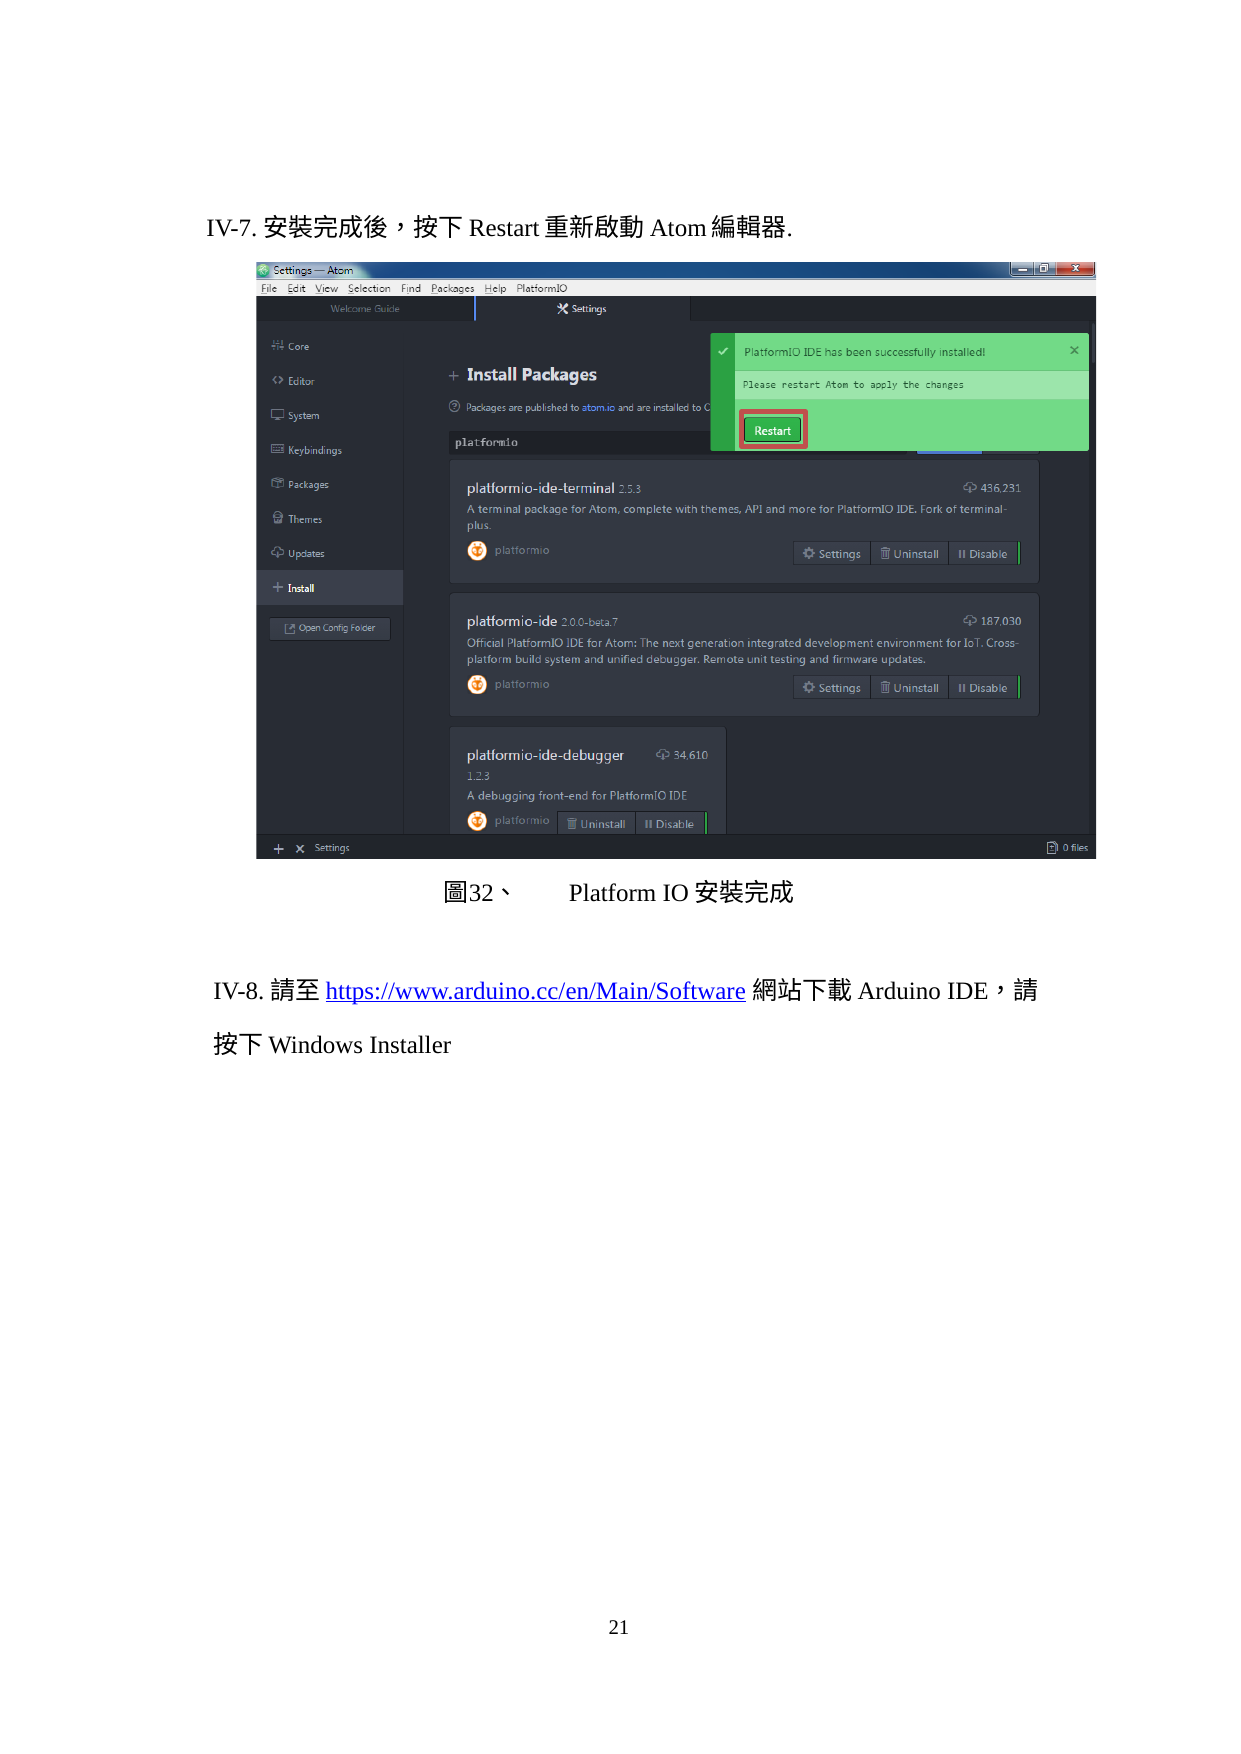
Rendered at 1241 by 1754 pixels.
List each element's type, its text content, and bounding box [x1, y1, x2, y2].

text Platform IO安裝完成 [194, 873, 1044, 909]
list IV-8. 請至https://www.arduino.cc/en/Main/Software 網站下載Arduino IDE，請按下Windows Installer [213, 970, 1044, 1061]
picture [256, 262, 1097, 859]
list IV-7. 安裝完成後，按下Restart重新啟動Atom編輯器. [206, 208, 1044, 244]
